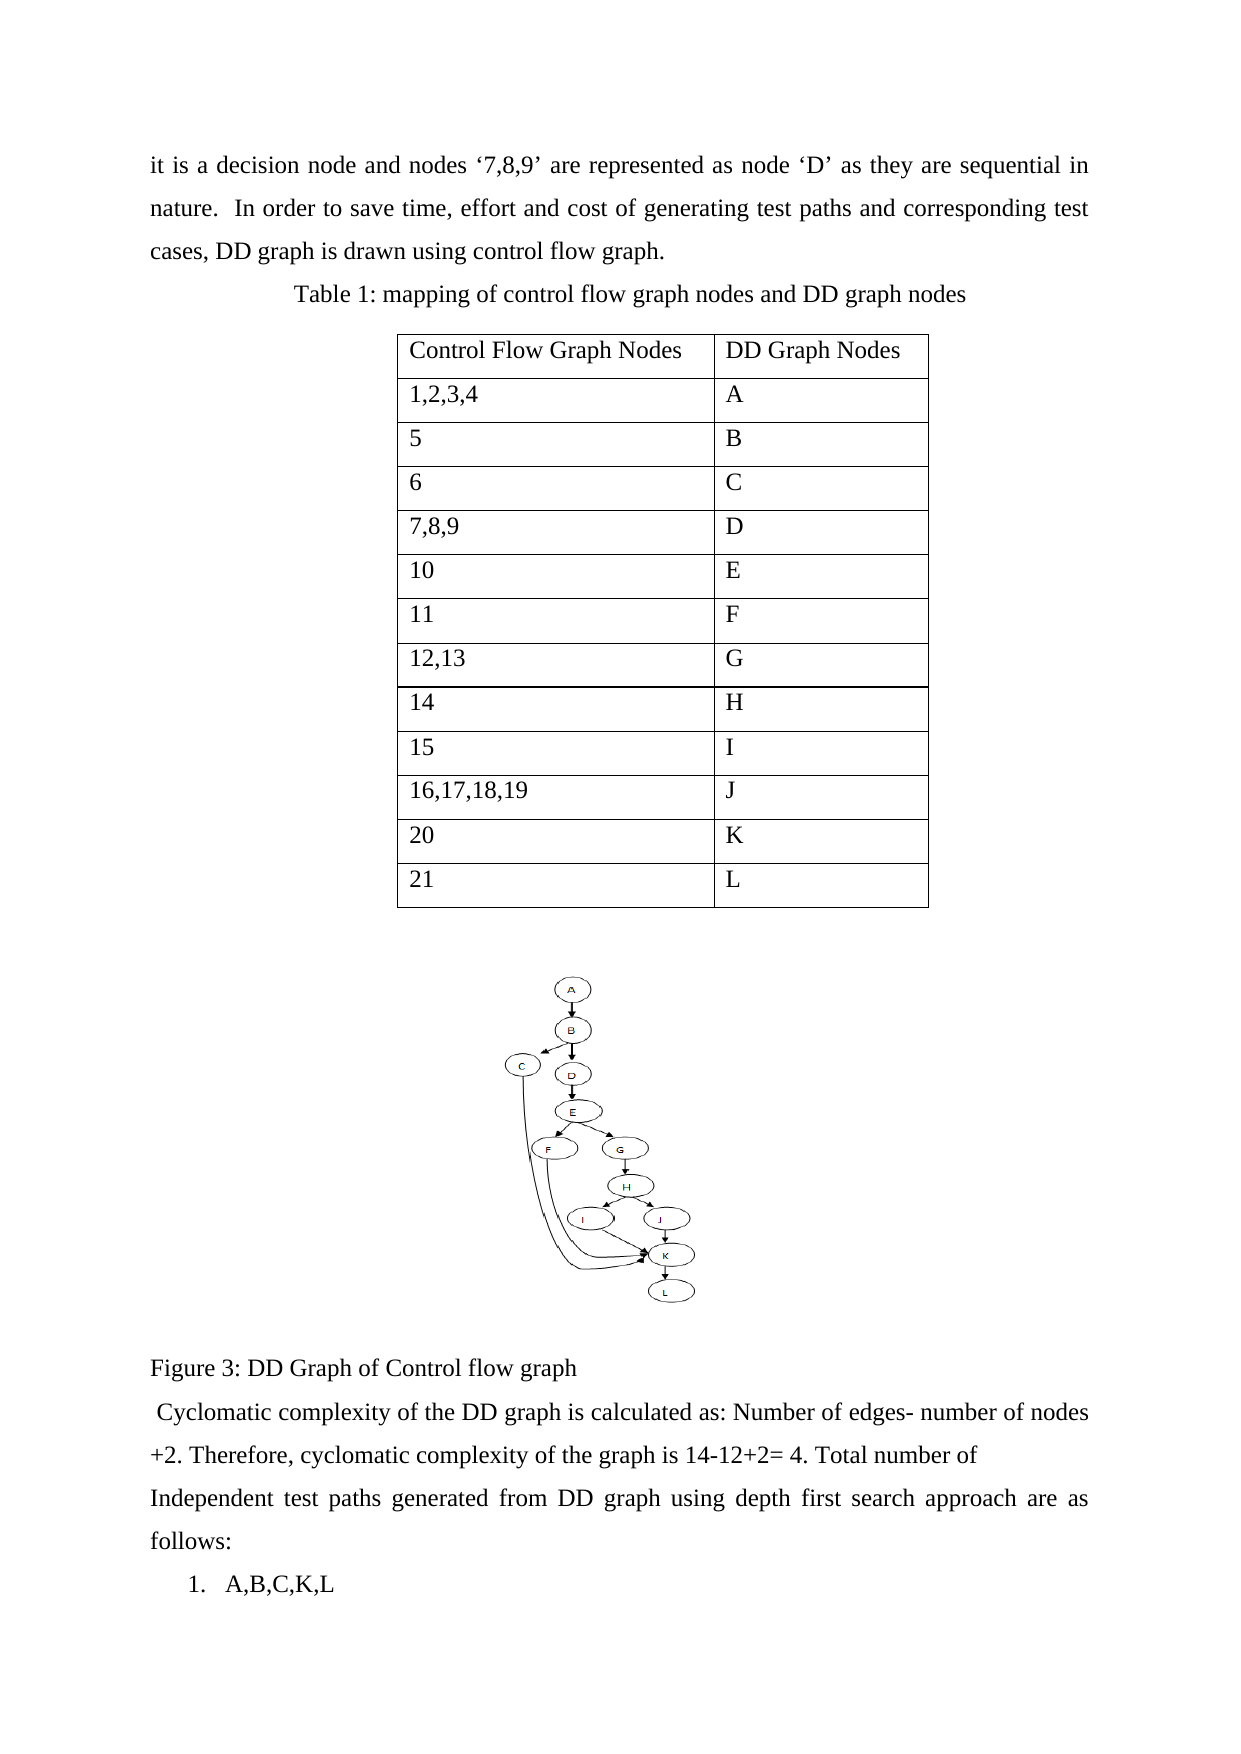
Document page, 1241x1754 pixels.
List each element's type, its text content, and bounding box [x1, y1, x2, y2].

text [150, 150, 1090, 265]
table_cell 6 [398, 467, 714, 510]
table_cell K [715, 820, 928, 863]
table_cell J [715, 776, 928, 819]
table_cell E [715, 555, 928, 598]
table_cell 16,17,18,19 [398, 776, 714, 819]
table_header DD Graph Nodes [715, 335, 928, 378]
table_cell I [715, 732, 928, 774]
table_cell 20 [398, 820, 714, 863]
text Table 1: mapping of control flow graph nodes and DD graph nodes [150, 279, 1090, 308]
table_header Control Flow Graph Nodes [398, 335, 714, 378]
picture [489, 970, 740, 1314]
table_cell C [715, 467, 928, 510]
table_cell 1,2,3,4 [398, 379, 714, 422]
table_cell 5 [398, 423, 714, 466]
text Figure 3: DD Graph of Control flow graph [150, 1353, 1090, 1382]
table_cell B [715, 423, 928, 466]
table_cell 12,13 [398, 644, 714, 686]
table_cell 21 [398, 864, 714, 907]
table_cell G [715, 644, 928, 686]
table_cell 10 [398, 555, 714, 598]
list A,B,C,K,L [187, 1569, 1090, 1598]
table_cell 11 [398, 599, 714, 642]
table_cell H [715, 688, 928, 731]
table_cell D [715, 511, 928, 554]
table_cell F [715, 599, 928, 642]
table_cell L [715, 864, 928, 907]
text Independent test paths generated from DD graph using depth first search approach are as follows: [150, 1483, 1090, 1555]
text DD graph generated by using the information given in table 1 is shown in figure 3. [150, 322, 1090, 951]
text Cyclomatic complexity of the DD graph is calculated as: Number of edges- number of nodes +2. Therefore, cyclomatic complexity of the graph is 14-12+2= 4. Total number of [150, 1397, 1090, 1468]
table_cell 15 [398, 732, 714, 774]
table_cell 14 [398, 688, 714, 731]
table_cell A [715, 379, 928, 422]
table_cell 7,8,9 [398, 511, 714, 554]
